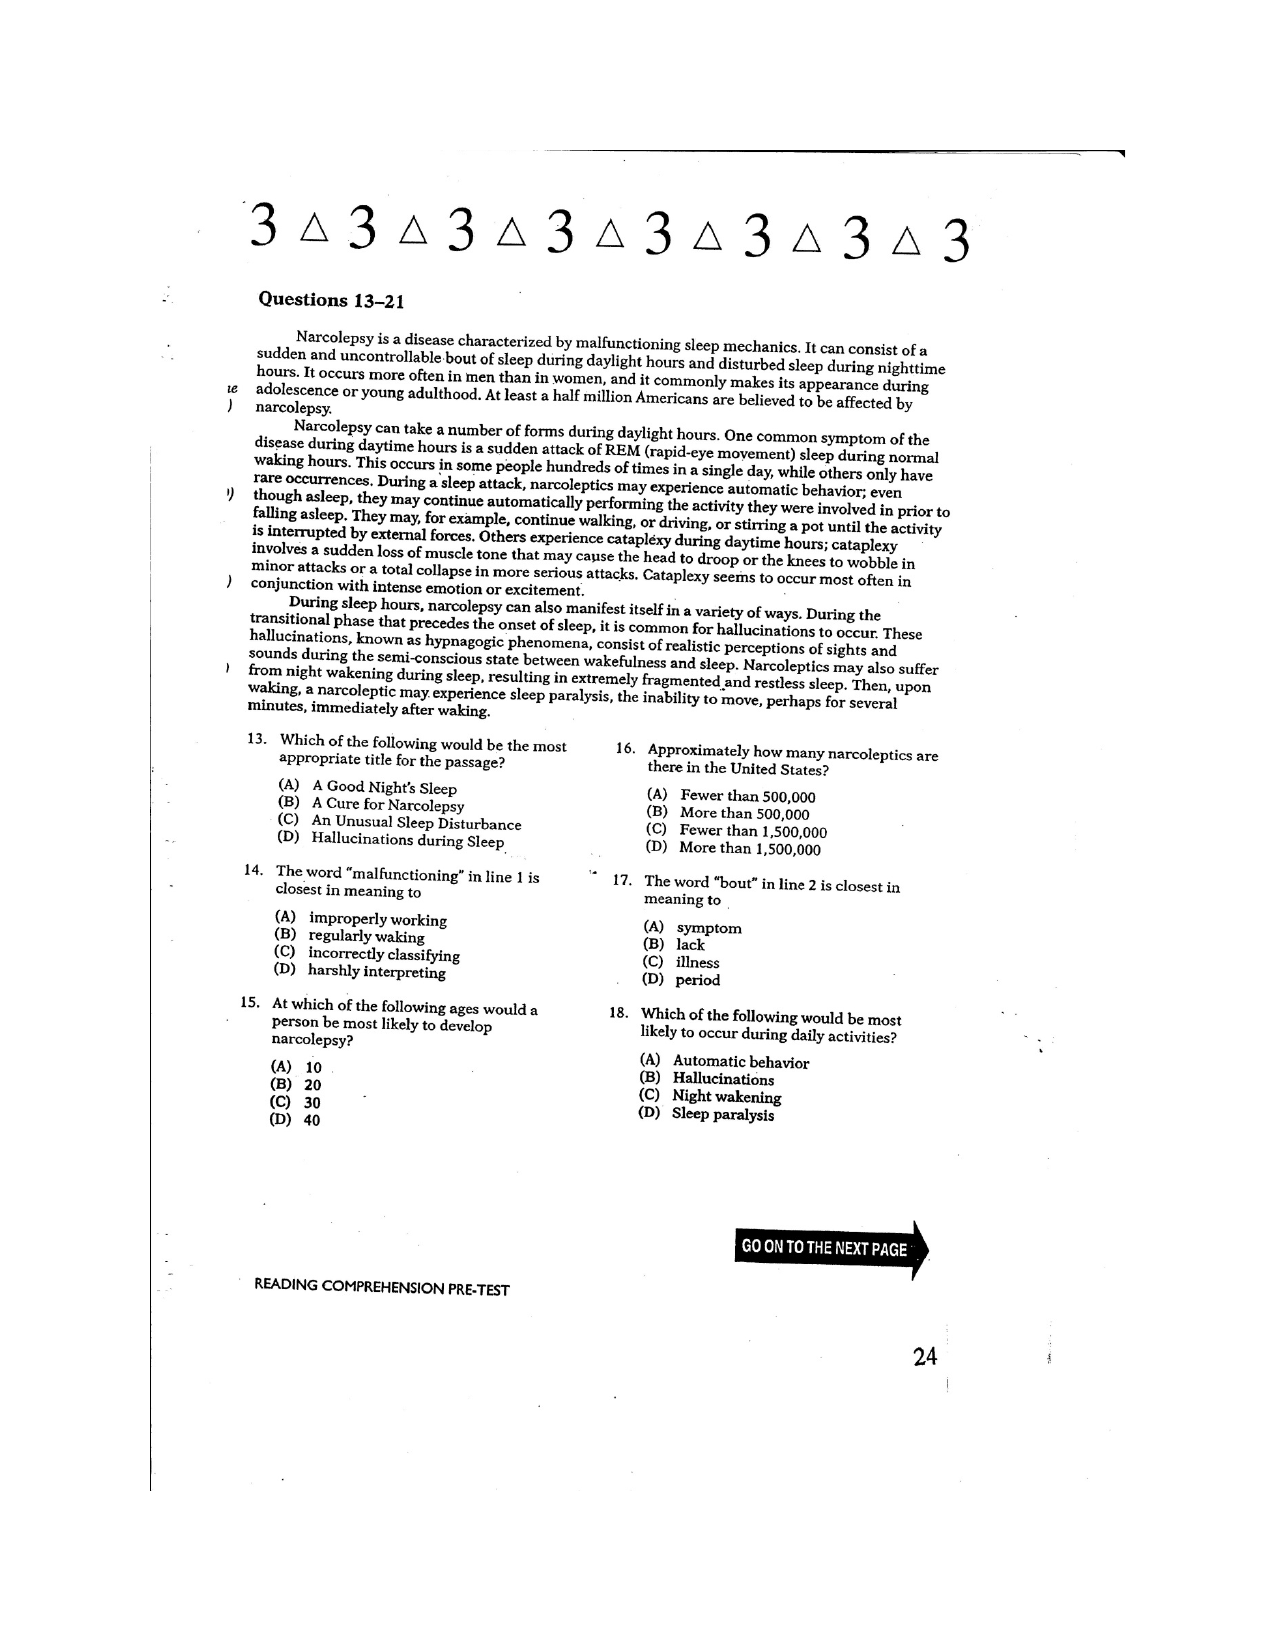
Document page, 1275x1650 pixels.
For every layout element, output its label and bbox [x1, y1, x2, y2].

picture [150, 150, 1125, 1491]
